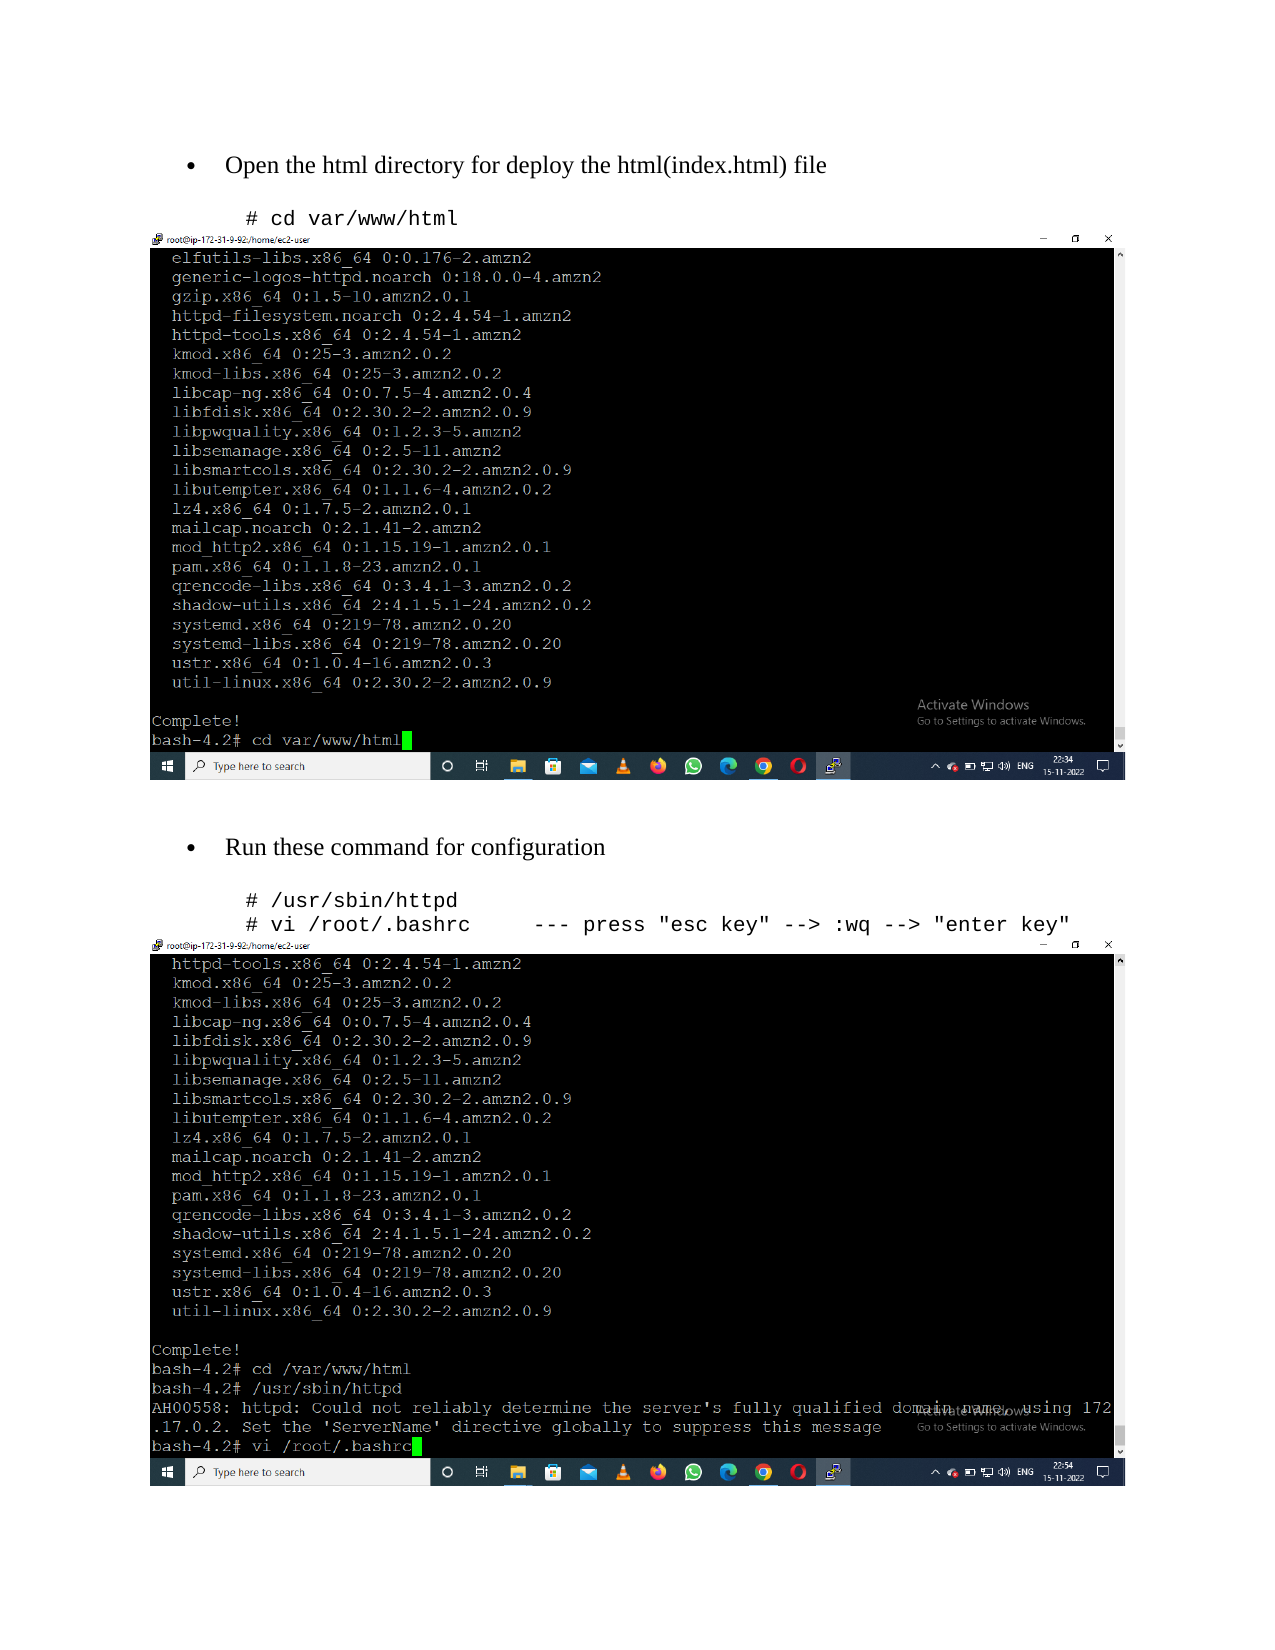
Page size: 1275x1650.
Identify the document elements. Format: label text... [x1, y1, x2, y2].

text # /usr/sbin/httpd [150, 890, 1125, 914]
text # vi /root/.bashrc --- press "esc key" --> :wq --> "enter key" [150, 914, 1125, 937]
picture [150, 231, 1125, 780]
picture [150, 937, 1125, 1486]
list Open the html directory for deploy the html(index.html) file [187, 150, 1125, 179]
list Run these command for configuration [187, 832, 1125, 861]
text # cd var/www/html [150, 208, 1125, 231]
